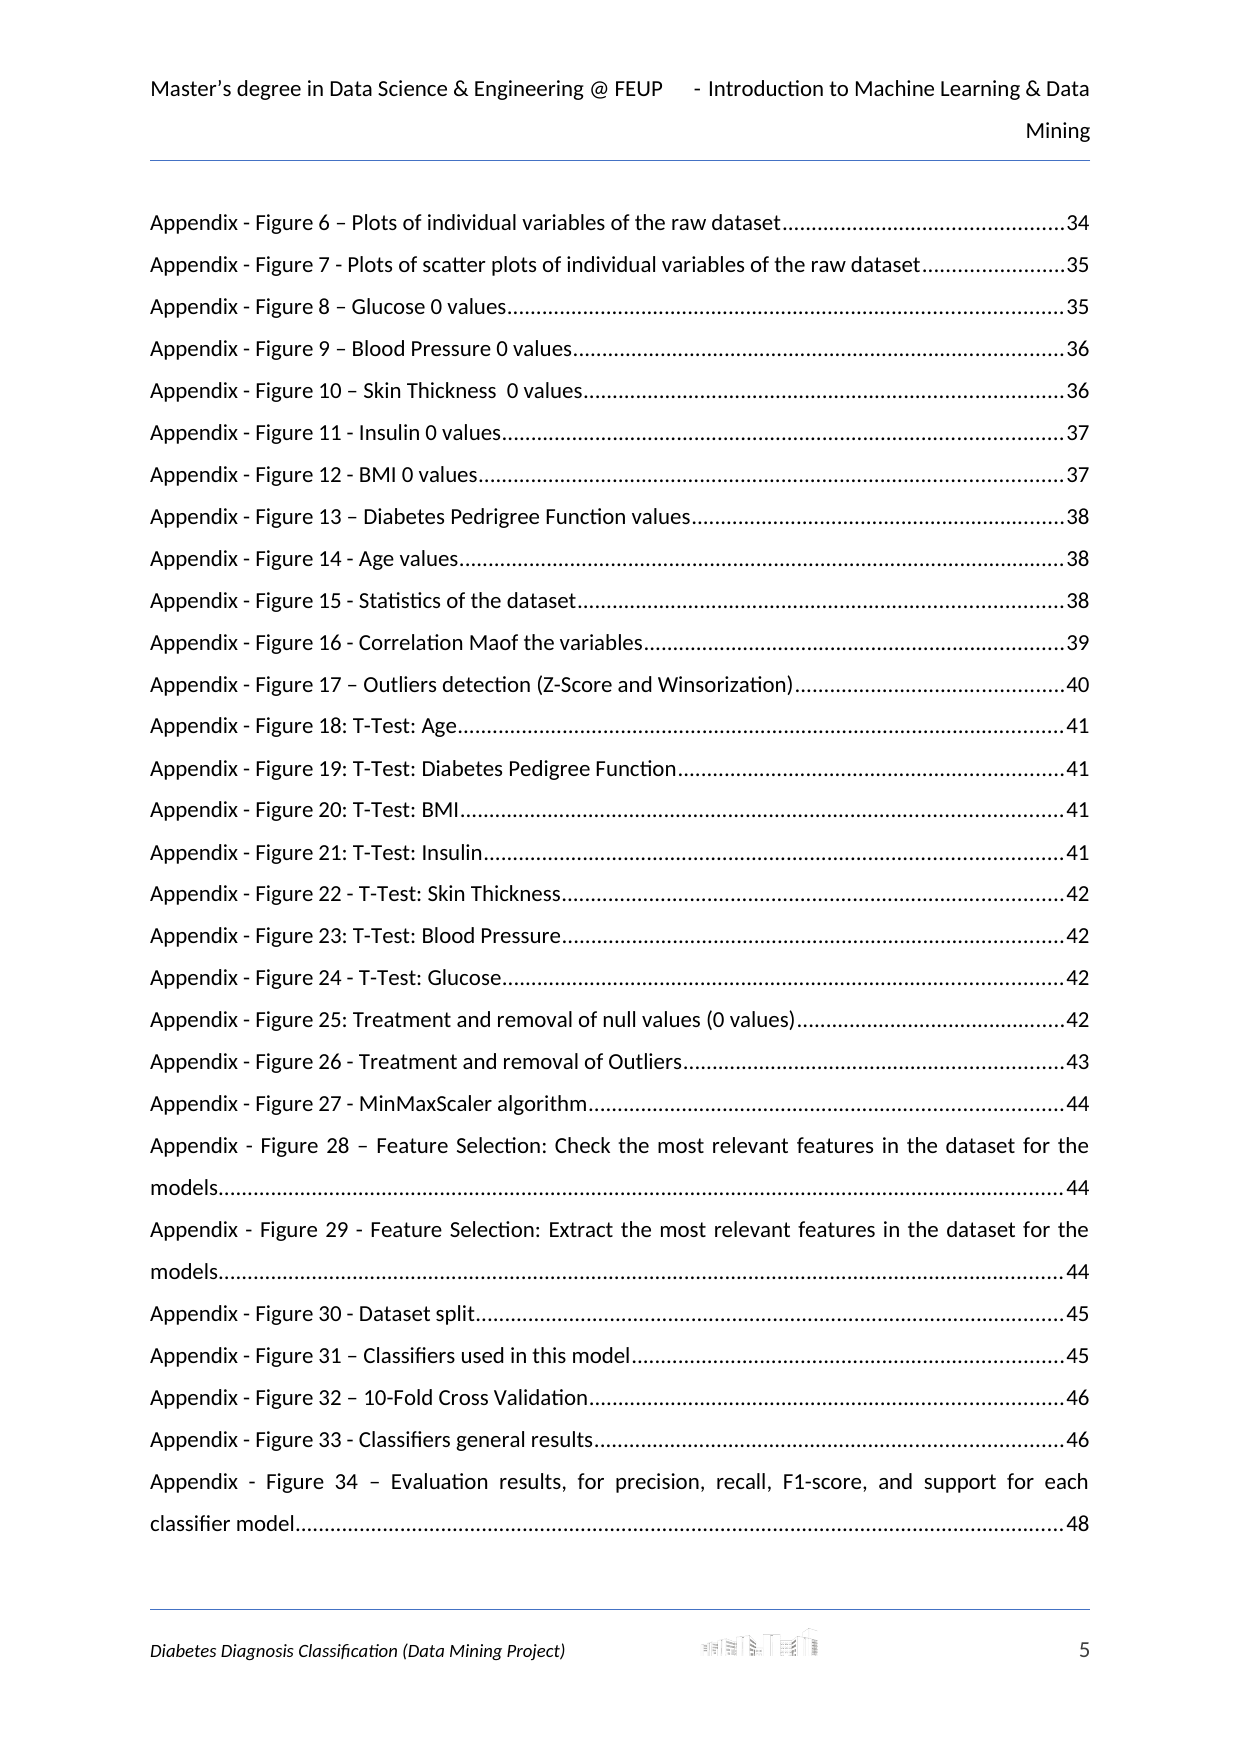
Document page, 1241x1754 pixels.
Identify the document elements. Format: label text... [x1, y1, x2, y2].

text Appendix - Figure 15 - Statistics of the dataset 38 [150, 586, 1090, 614]
text Appendix - Figure 7 - Plots of scatter plots of individual variables of the raw dataset 35 [150, 250, 1090, 278]
text Appendix - Figure 29 - Feature Selection: Extract the most relevant features in the dataset for the models 44 [150, 1215, 1090, 1285]
text Appendix - Figure 30 - Dataset split 45 [150, 1299, 1090, 1327]
text Appendix - Figure 34 – Evaluation results, for precision, recall, F1-score, and support for each classifier model 48 [150, 1467, 1090, 1537]
text Appendix - Figure 20: T-Test: BMI 41 [150, 796, 1090, 824]
text Appendix - Figure 13 – Diabetes Pedrigree Function values 38 [150, 502, 1090, 530]
text Appendix - Figure 26 - Treatment and removal of Outliers 43 [150, 1047, 1090, 1076]
text Appendix - Figure 12 - BMI 0 values 37 [150, 460, 1090, 488]
text Appendix - Figure 16 - Correlation Maof the variables 39 [150, 628, 1090, 656]
text Appendix - Figure 8 – Glucose 0 values 35 [150, 292, 1090, 320]
text Appendix - Figure 25: Treatment and removal of null values (0 values) 42 [150, 1006, 1090, 1033]
text Appendix - Figure 31 – Classifiers used in this model 45 [150, 1341, 1090, 1369]
text Appendix - Figure 11 - Insulin 0 values 37 [150, 418, 1090, 446]
text Appendix - Figure 9 – Blood Pressure 0 values 36 [150, 334, 1090, 362]
text Appendix - Figure 21: T-Test: Insulin 41 [150, 838, 1090, 866]
text Appendix - Figure 23: T-Test: Blood Pressure 42 [150, 922, 1090, 949]
text Appendix - Figure 28 – Feature Selection: Check the most relevant features in the dataset for the models 44 [150, 1131, 1090, 1201]
text Appendix - Figure 10 – Skin Thickness 0 values 36 [150, 376, 1090, 404]
text Appendix - Figure 32 – 10-Fold Cross Validation 46 [150, 1383, 1090, 1411]
text Appendix - Figure 24 - T-Test: Glucose 42 [150, 963, 1090, 992]
text Appendix - Figure 22 - T-Test: Skin Thickness 42 [150, 879, 1090, 908]
picture [700, 1626, 819, 1658]
text Appendix - Figure 27 - MinMaxScaler algorithm 44 [150, 1089, 1090, 1117]
text Appendix - Figure 18: T-Test: Age 41 [150, 712, 1090, 740]
text Appendix - Figure 33 - Classifiers general results 46 [150, 1425, 1090, 1453]
text Appendix - Figure 6 – Plots of individual variables of the raw dataset 34 [150, 208, 1090, 236]
text Appendix - Figure 17 – Outliers detection (Z-Score and Winsorization) 40 [150, 670, 1090, 698]
text Appendix - Figure 14 - Age values 38 [150, 544, 1090, 572]
text Appendix - Figure 19: T-Test: Diabetes Pedigree Function 41 [150, 754, 1090, 782]
